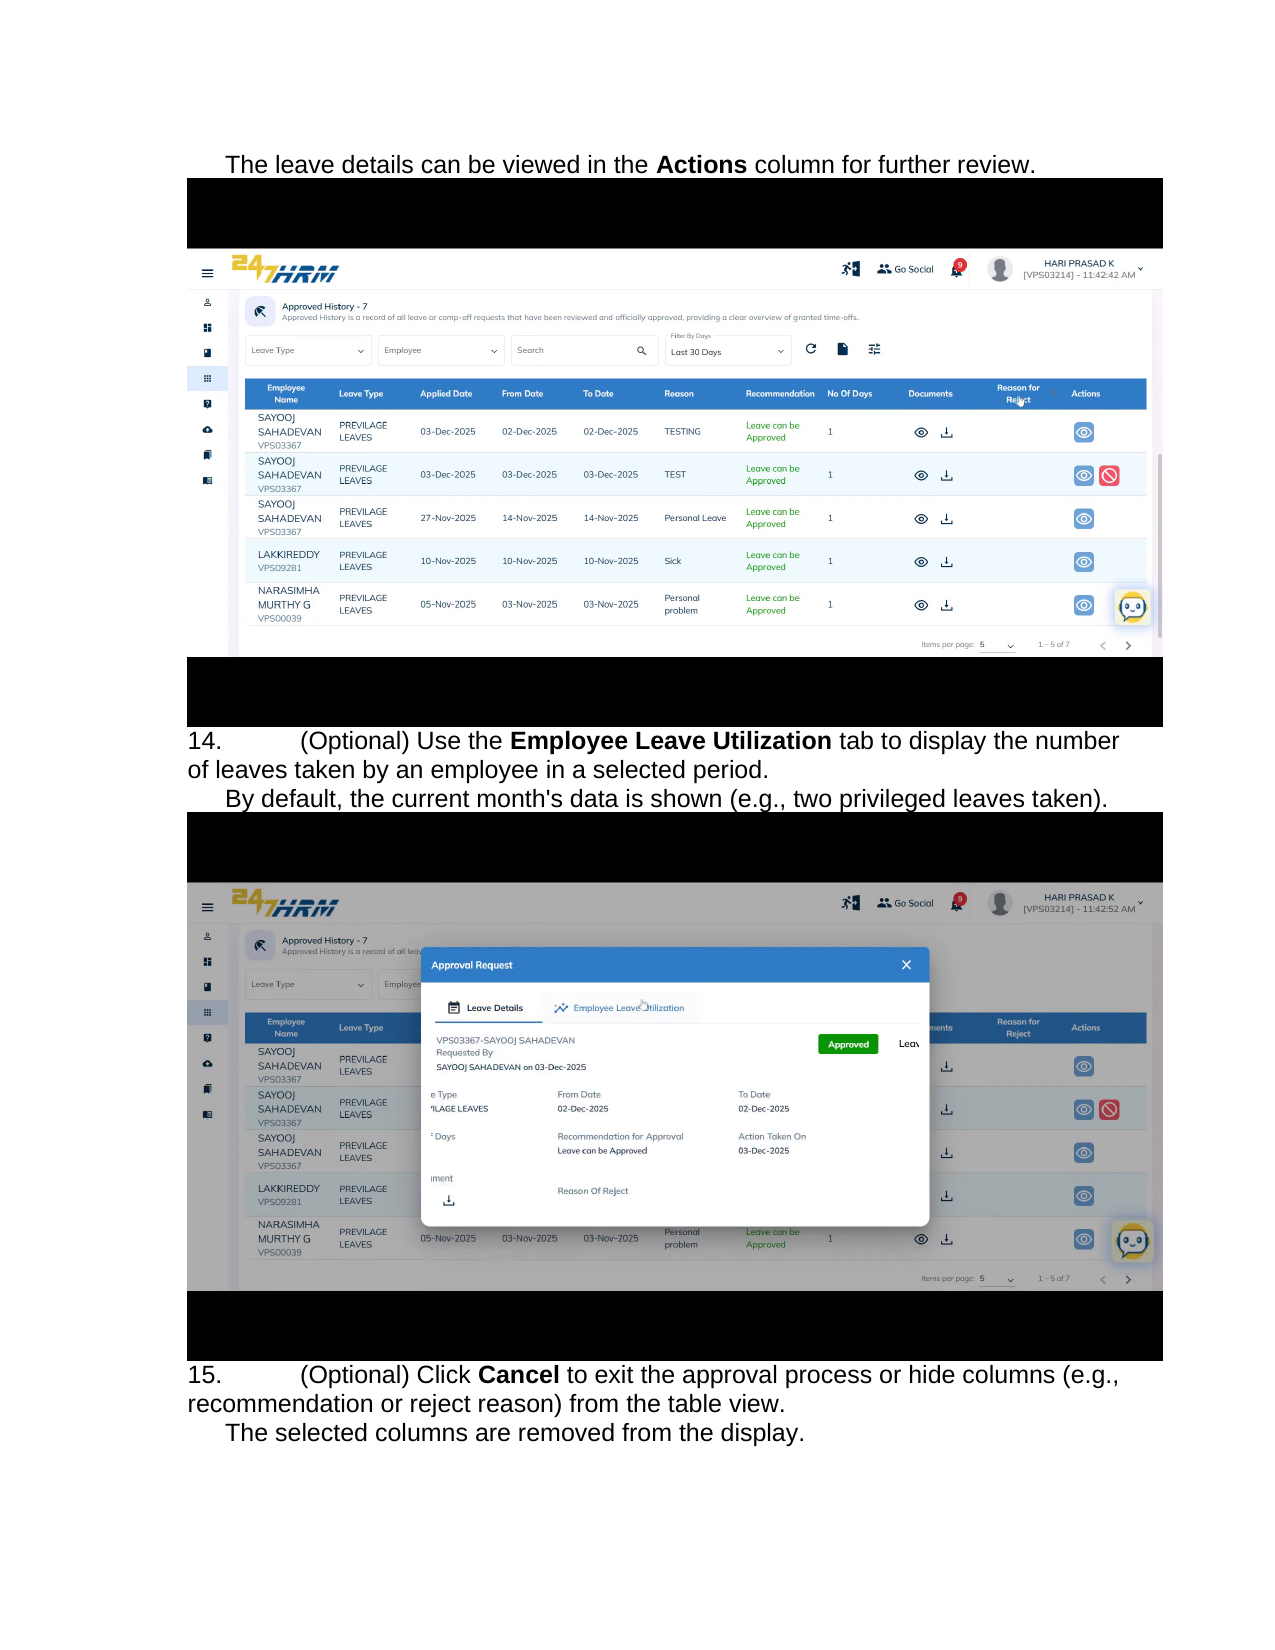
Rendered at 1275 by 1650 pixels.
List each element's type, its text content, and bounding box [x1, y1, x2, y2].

text The selected columns are removed from the display. [187, 1418, 1125, 1446]
picture [187, 178, 1163, 727]
picture [187, 812, 1163, 1361]
text 15. (Optional) Click Cancel to exit the approval process or hide columns (e.g., recommendation or reject reason) from the table view. [187, 1361, 1125, 1418]
text 14. (Optional) Use the Employee Leave Utilization tab to display the number of leaves taken by an employee in a selected period. [187, 727, 1125, 784]
text By default, the current month's data is shown (e.g., two privileged leaves taken). [187, 784, 1125, 812]
text The leave details can be viewed in the Actions column for further review. [187, 150, 1125, 178]
